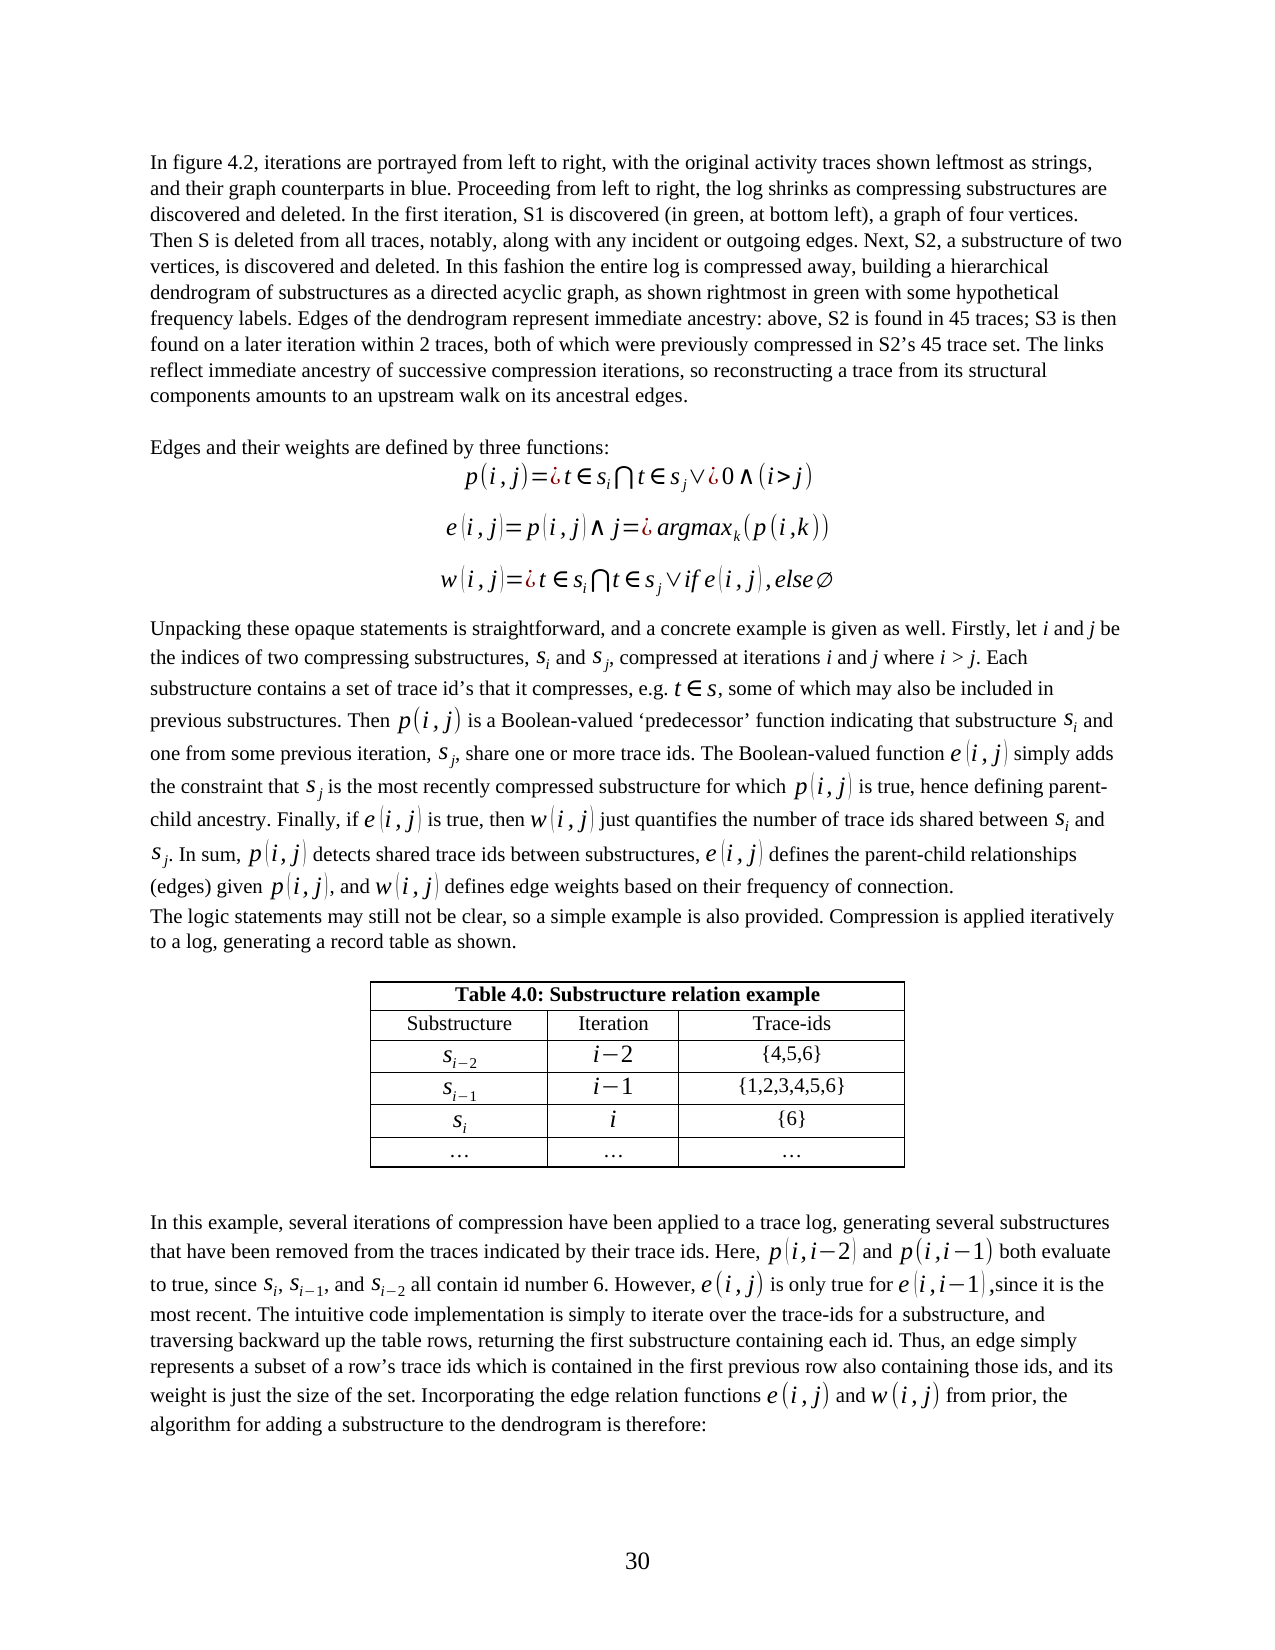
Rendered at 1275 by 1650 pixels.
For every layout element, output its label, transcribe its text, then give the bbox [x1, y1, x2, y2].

table_cell … [548, 1138, 678, 1166]
table_cell … [371, 1138, 547, 1166]
table_cell Trace-ids [679, 1011, 904, 1039]
text Edges and their weights are defined by three functions: [150, 435, 1125, 459]
table_cell [548, 1041, 678, 1072]
table_cell … [679, 1138, 904, 1166]
table_cell Iteration [548, 1011, 678, 1039]
table_cell [371, 1041, 547, 1072]
table_cell [371, 1105, 547, 1137]
text In figure 4.2, iterations are portrayed from left to right, with the original activity traces shown leftmost as strings, and their graph counterparts in blue. Proceeding from left to right, the log shrinks as compressing substructures are discovered and deleted. In the first iteration, S1 is discovered (in green, at bottom left), a graph of four vertices. Then S is deleted from all traces, notably, along with any incident or outgoing edges. Next, S2, a substructure of two vertices, is discovered and deleted. In this fashion the entire log is compressed away, building a hierarchical dendrogram of substructures as a directed acyclic graph, as shown rightmost in green with some hypothetical frequency labels. Edges of the dendrogram represent immediate ancestry: above, S2 is found in 45 traces; S3 is then found on a later iteration within 2 traces, both of which were previously compressed in S2’s 45 trace set. The links reflect immediate ancestry of successive compression iterations, so reconstructing a trace from its structural components amounts to an upstream walk on its ancestral edges. [150, 150, 1125, 407]
table_cell {6} [679, 1105, 904, 1137]
text The logic statements may still not be clear, so a simple example is also provided. Compression is applied iteratively to a log, generating a record table as shown. [150, 903, 1125, 953]
table_cell {1,2,3,4,5,6} [679, 1073, 904, 1104]
table_cell {4,5,6} [679, 1041, 904, 1072]
table_cell [371, 1073, 547, 1104]
table_cell [548, 1073, 678, 1104]
text In this example, several iterations of compression have been applied to a trace log, generating several substructures that have been removed from the traces indicated by their trace ids. Here, and both evaluate to true, since , , and all contain id number 6. However, is only true for since it is the most recent. The intuitive code implementation is simply to iterate over the trace-ids for a substructure, and traversing backward up the table rows, returning the first substructure containing each id. Thus, an edge simply represents a subset of a row’s trace ids which is contained in the first previous row also containing those ids, and its weight is just the size of the set. Incorporating the edge relation functions and from prior, the algorithm for adding a substructure to the dendrogram is therefore: [150, 1210, 1125, 1436]
text Unpacking these opaque statements is straightforward, and a concrete example is given as well. Firstly, let i and j be the indices of two compressing substructures, and , compressed at iterations i and j where i > j. Each substructure contains a set of trace id’s that it compresses, e.g. , some of which may also be included in previous substructures. Then is a Boolean-valued ‘predecessor’ function indicating that substructure and one from some previous iteration, , share one or more trace ids. The Boolean-valued function simply adds the constraint that is the most recently compressed substructure for which is true, hence defining parent-child ancestry. Finally, if is true, then just quantifies the number of trace ids shared between and . In sum, detects shared trace ids between substructures, defines the parent-child relationships (edges) given , and defines edge weights based on their frequency of connection. [150, 615, 1125, 902]
table_header Table 4.0: Substructure relation example [371, 983, 904, 1010]
table_cell [548, 1105, 678, 1137]
table_cell Substructure [371, 1011, 547, 1039]
